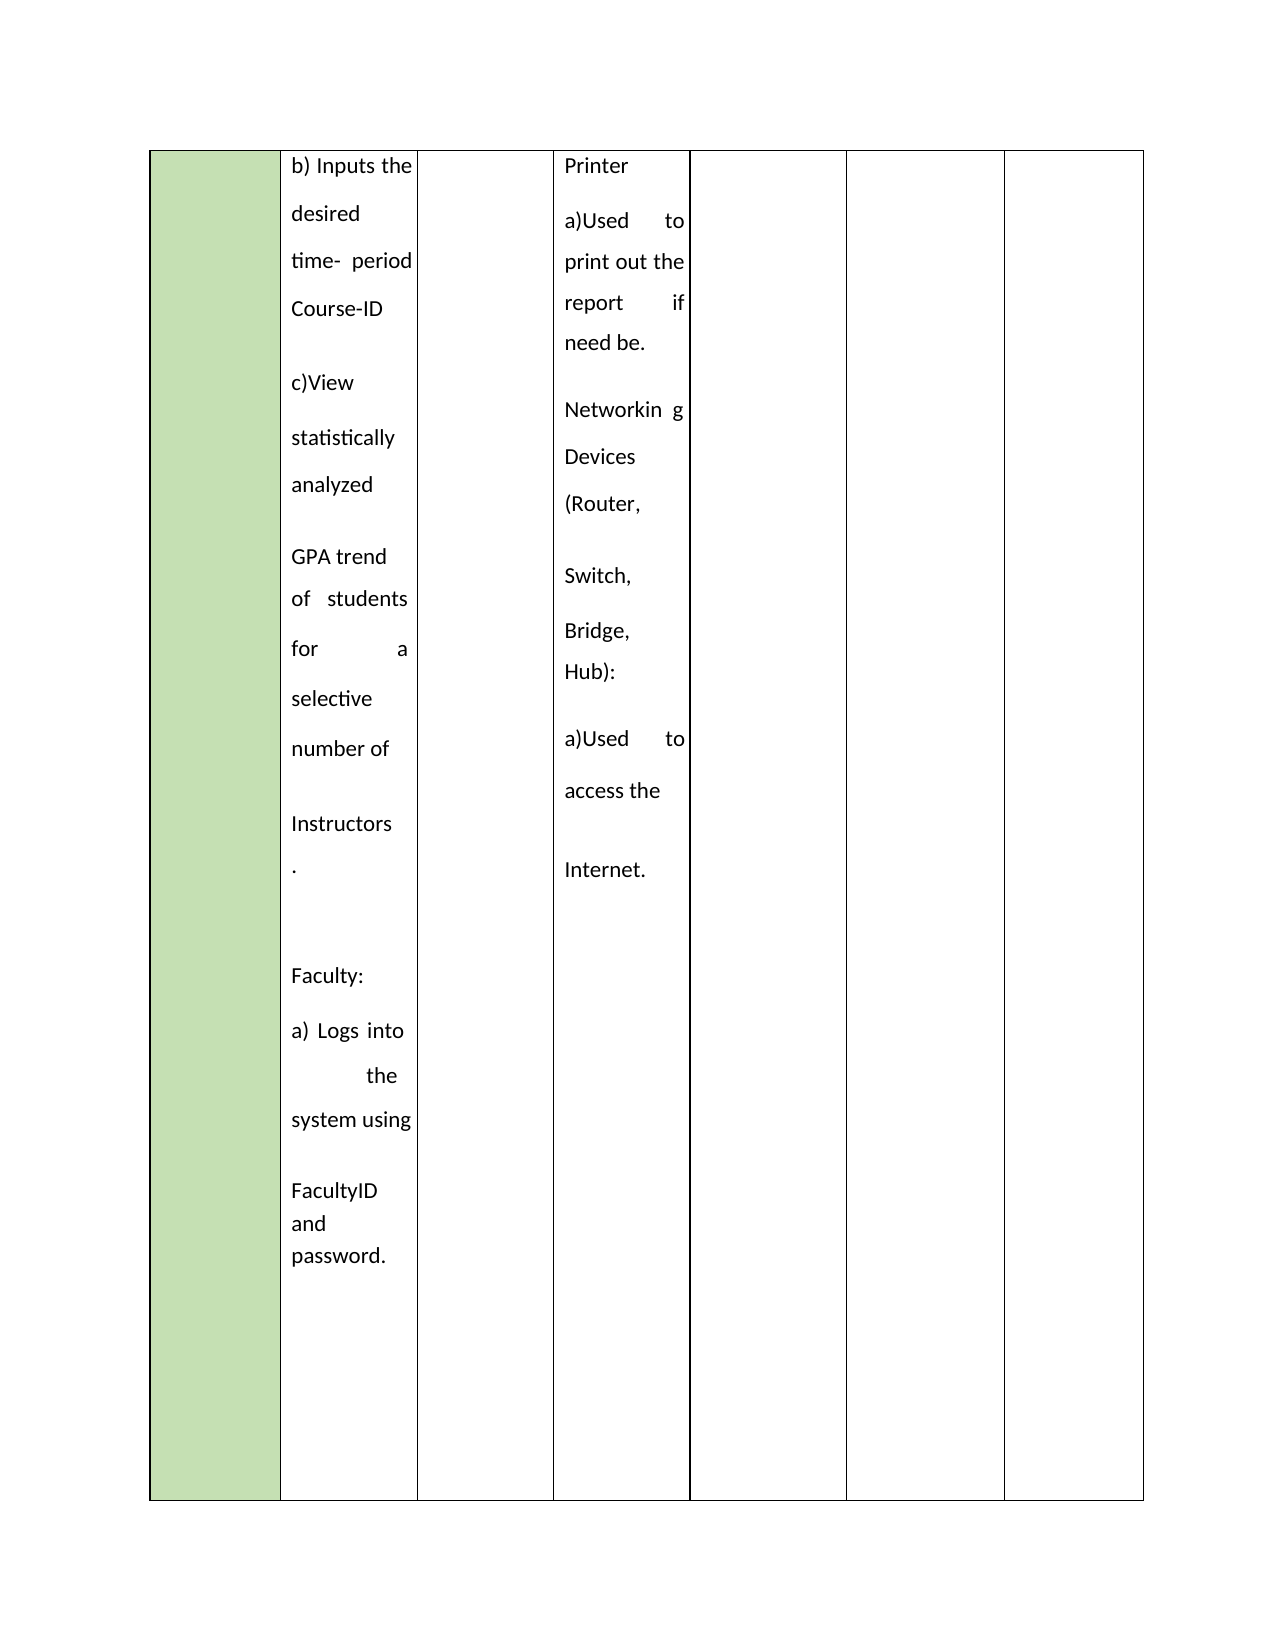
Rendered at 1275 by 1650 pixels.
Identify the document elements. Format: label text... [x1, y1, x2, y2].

table_header [847, 151, 1004, 1500]
table_header b) Inputs the desired time- period Course-ID c)View statistically analyzed GPA trend of students for a selective number of Instructors . Faculty: a) Logs into the system using FacultyID and password. [281, 151, 417, 1500]
table_header [691, 151, 846, 1500]
table_header [418, 151, 553, 1500]
table_header Printer a)Used to print out the report if need be. Networkin g Devices (Router, Switch, Bridge, Hub): a)Used to access the Internet. [554, 151, 689, 1500]
table_header [151, 151, 280, 1500]
table_header [1005, 151, 1143, 1500]
